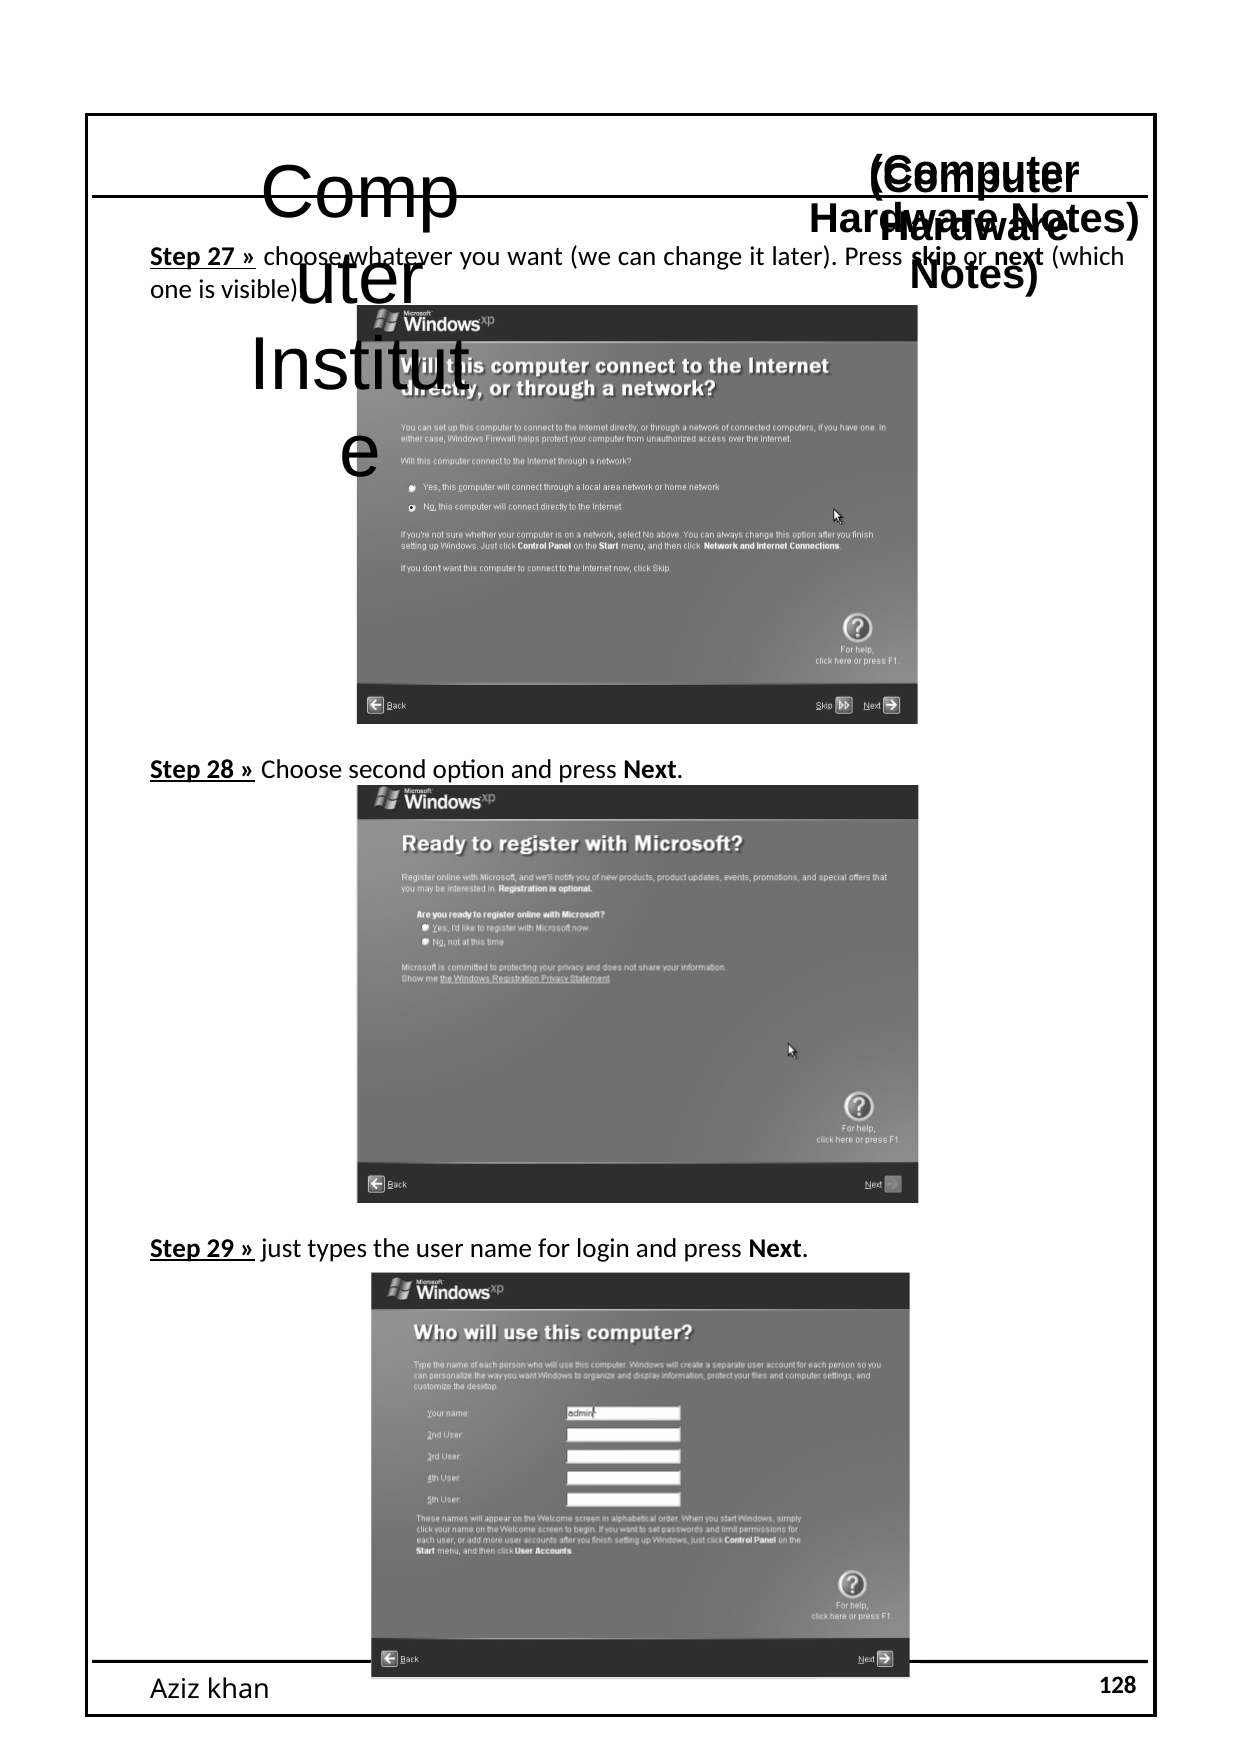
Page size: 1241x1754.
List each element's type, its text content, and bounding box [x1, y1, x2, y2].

text Step 28 » Choose second option and press Next. [150, 723, 1125, 785]
text Step 27 » choose whatever you want (we can change it later). Press skip or next (which one is visible). [150, 239, 1125, 305]
text Step 29 » just types the user name for login and press Next. [150, 1202, 1125, 1264]
